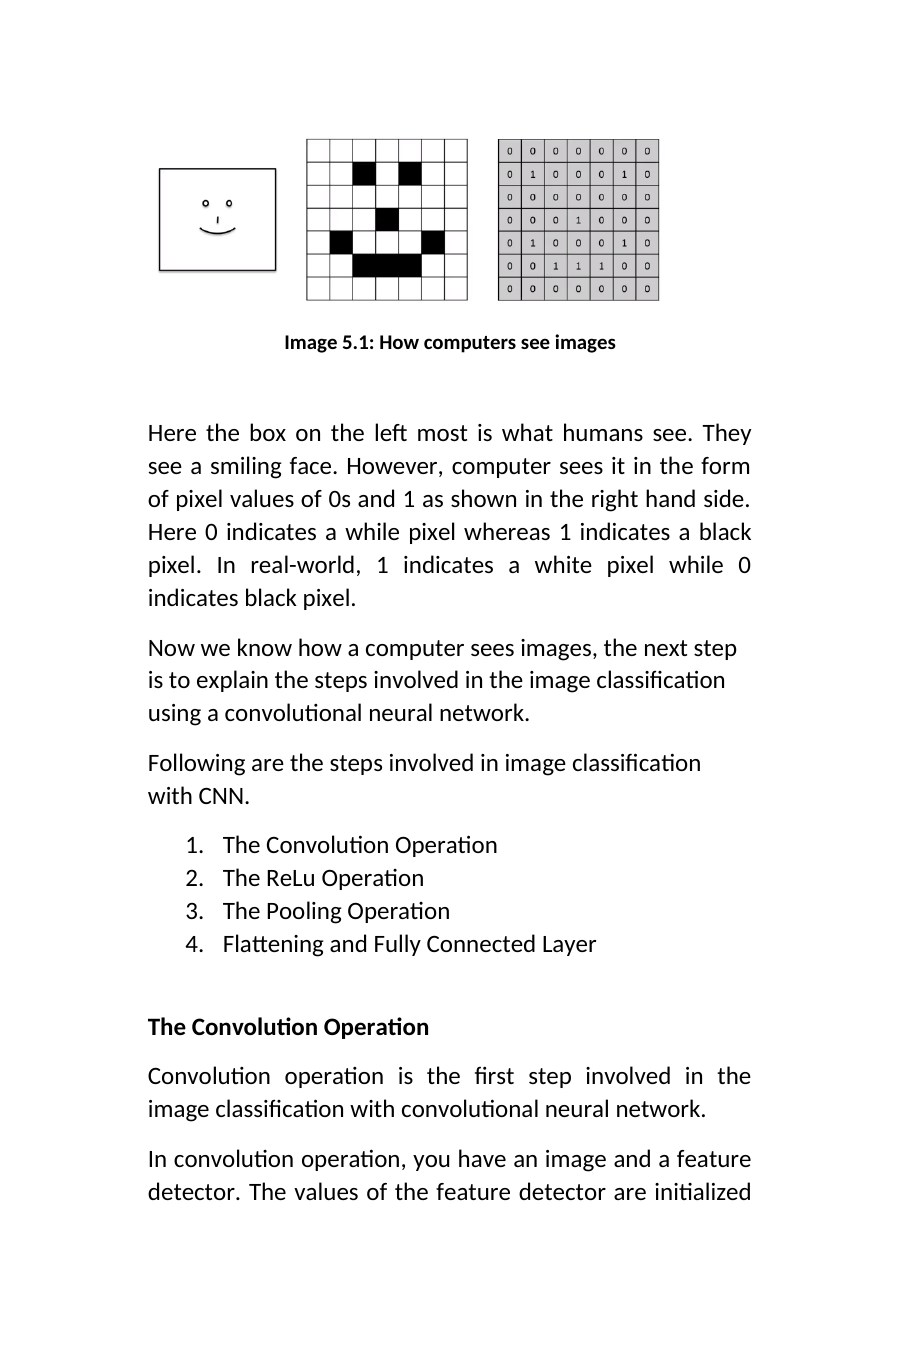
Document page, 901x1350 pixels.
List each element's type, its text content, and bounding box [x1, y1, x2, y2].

text Following are the steps involved in image classification with CNN. [148, 747, 752, 811]
text Now we know how a computer sees images, the next step is to explain the steps involved in the image classification using a convolutional neural network. [148, 632, 752, 728]
list The ReLu Operation [185, 862, 752, 893]
text Image 5.1: How computers see images [148, 329, 752, 355]
picture [147, 118, 668, 311]
text Convolution operation is the first step involved in the image classification with convolutional neural network. [148, 1060, 752, 1124]
text Here the box on the left most is what humans see. They see a smiling face. However, computer sees it in the form of pixel values of 0s and 1 as shown in the right hand side. Here 0 indicates a while pixel whereas 1 indicates a black pixel. In real-world, 1 indicates a white pixel while 0 indicates black pixel. [148, 417, 752, 613]
list The Pooling Operation [185, 895, 752, 926]
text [148, 1143, 752, 1206]
list The Convolution Operation [185, 829, 752, 860]
text The Convolution Operation [148, 1011, 752, 1041]
list Flattening and Fully Connected Layer [185, 928, 752, 959]
